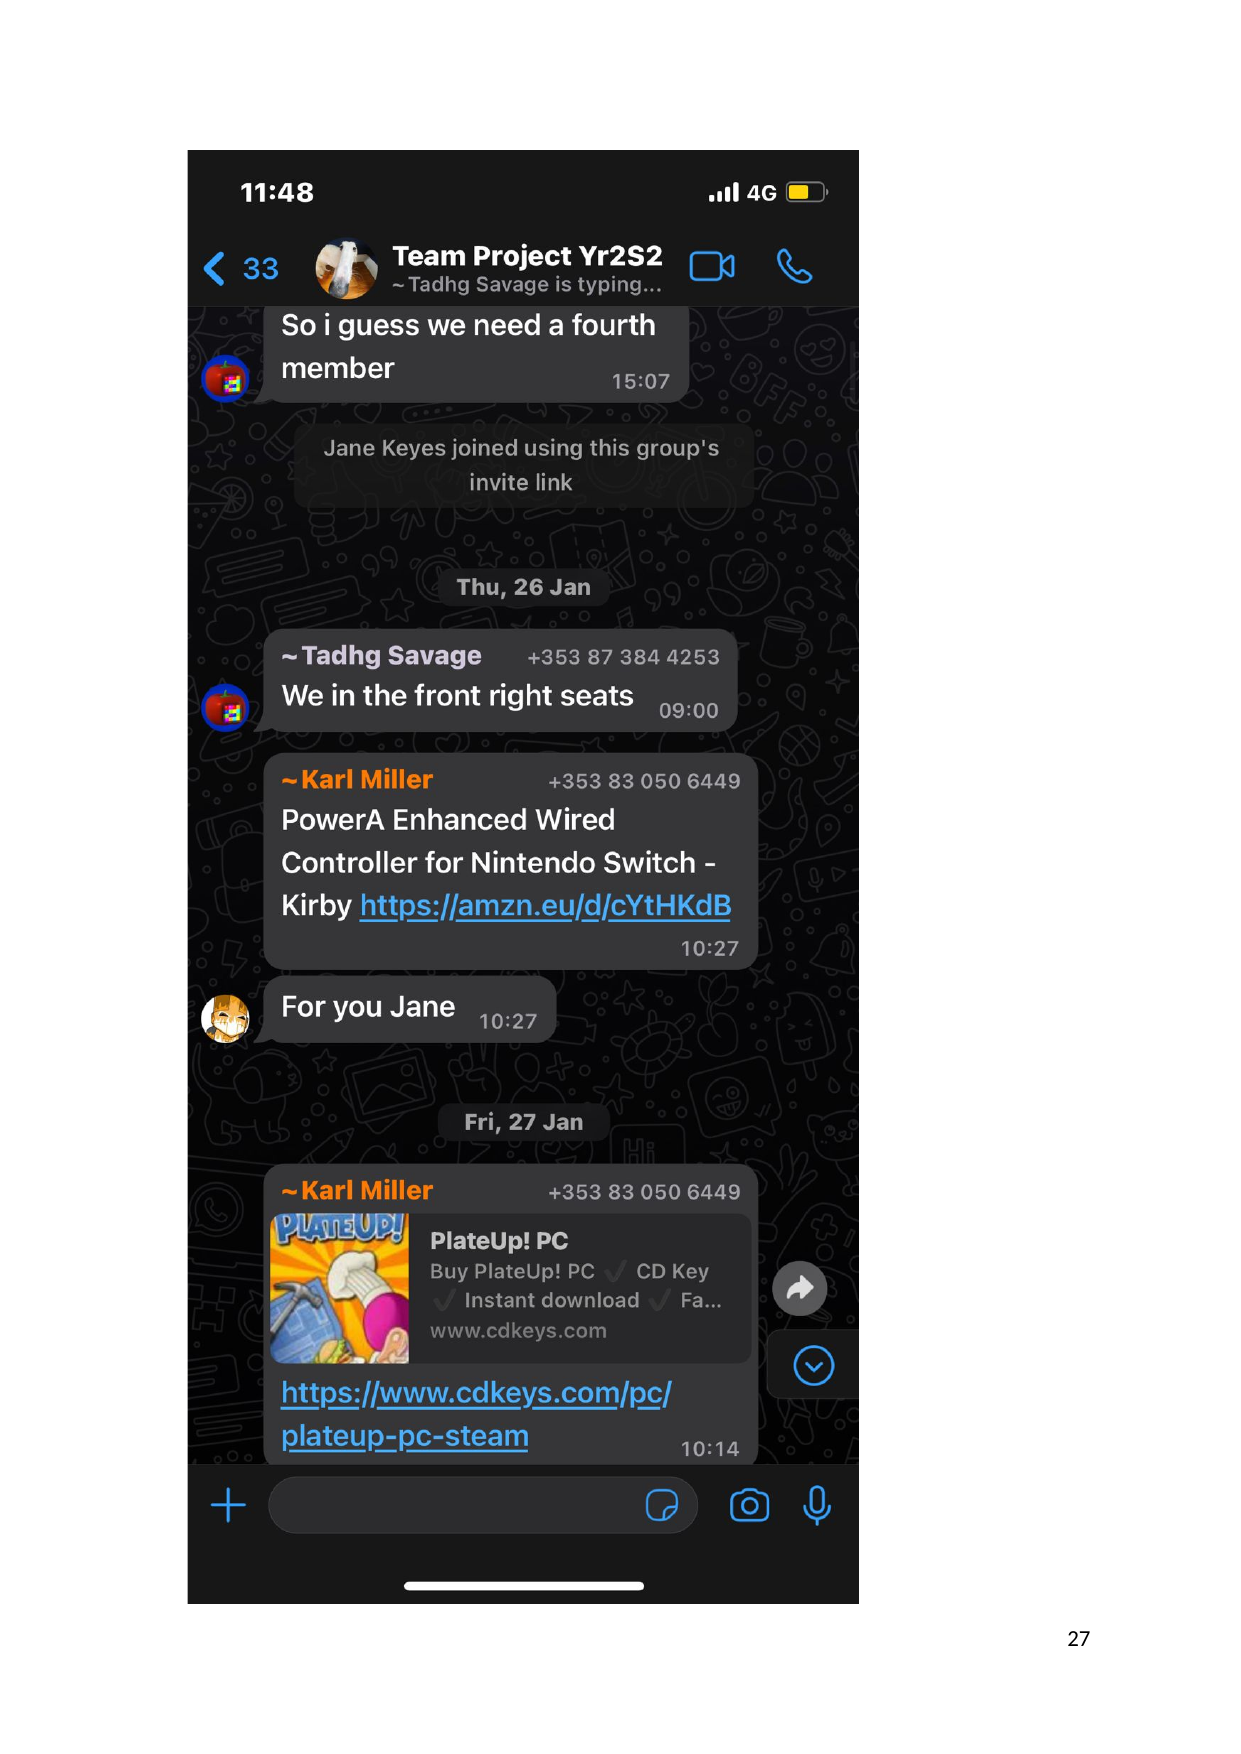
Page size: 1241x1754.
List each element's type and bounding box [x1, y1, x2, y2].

picture [187, 150, 859, 1604]
